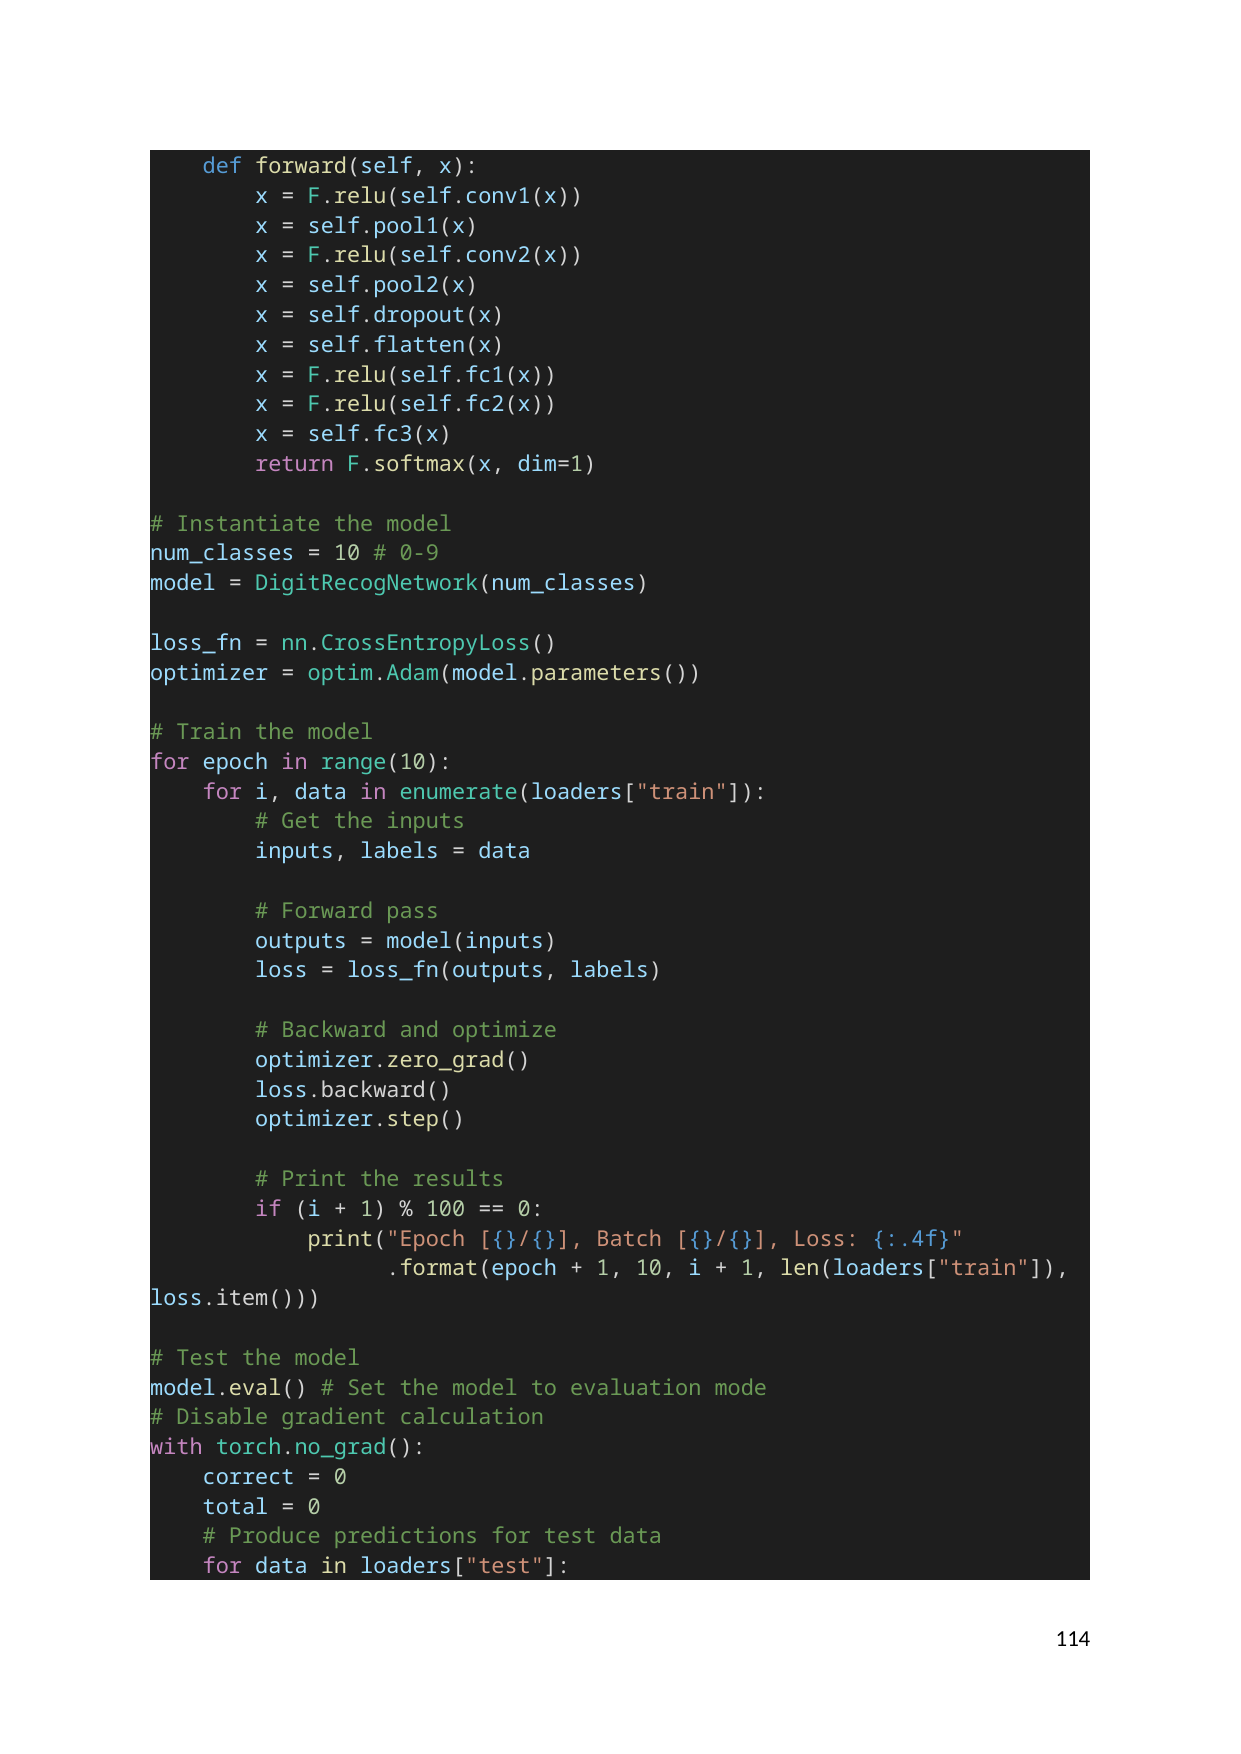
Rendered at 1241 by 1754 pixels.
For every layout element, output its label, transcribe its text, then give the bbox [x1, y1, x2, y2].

text # Disable gradient calculation [150, 1401, 1090, 1431]
text loss.backward() [150, 1073, 1090, 1103]
text for data in loaders["test"]: [150, 1550, 1090, 1580]
text x = F.relu(self.fc1(x)) [150, 358, 1090, 388]
text # Instantiate the model [150, 507, 1090, 537]
text x = F.relu(self.fc2(x)) [150, 388, 1090, 418]
text x = self.fc3(x) [150, 418, 1090, 448]
text # Backward and optimize [150, 1014, 1090, 1044]
text # Test the model [150, 1342, 1090, 1371]
text loss_fn = nn.CrossEntropyLoss() [150, 627, 1090, 656]
text total = 0 [150, 1491, 1090, 1520]
text model.eval() # Set the model to evaluation mode [150, 1371, 1090, 1401]
text x = self.pool1(x) [150, 209, 1090, 239]
text x = self.pool2(x) [150, 269, 1090, 299]
text if (i + 1) % 100 == 0: [150, 1193, 1090, 1222]
text # Get the inputs [150, 805, 1090, 835]
text return F.softmax(x, dim=1) [150, 448, 1090, 478]
text for epoch in range(10): [150, 746, 1090, 776]
text loss = loss_fn(outputs, labels) [150, 954, 1090, 984]
text inputs, labels = data [150, 835, 1090, 865]
text outputs = model(inputs) [150, 924, 1090, 954]
text x = F.relu(self.conv1(x)) [150, 180, 1090, 209]
text for i, data in enumerate(loaders["train"]): [150, 776, 1090, 805]
text # Print the results [150, 1163, 1090, 1193]
text def forward(self, x): [150, 150, 1090, 180]
text print("Epoch [{}/{}], Batch [{}/{}], Loss: {:.4f}" [150, 1222, 1090, 1252]
text model = DigitRecogNetwork(num_classes) [150, 567, 1090, 597]
text optimizer = optim.Adam(model.parameters()) [150, 656, 1090, 686]
text optimizer.step() [150, 1103, 1090, 1133]
text # Forward pass [150, 895, 1090, 924]
text x = self.flatten(x) [150, 329, 1090, 358]
text optimizer.zero_grad() [150, 1044, 1090, 1073]
text x = self.dropout(x) [150, 299, 1090, 329]
text # Train the model [150, 716, 1090, 746]
text x = F.relu(self.conv2(x)) [150, 239, 1090, 269]
text with torch.no_grad(): [150, 1431, 1090, 1461]
text # Produce predictions for test data [150, 1520, 1090, 1550]
text .format(epoch + 1, 10, i + 1, len(loaders["train"]), loss.item())) [150, 1252, 1090, 1312]
text num_classes = 10 # 0-9 [150, 537, 1090, 567]
text correct = 0 [150, 1461, 1090, 1491]
